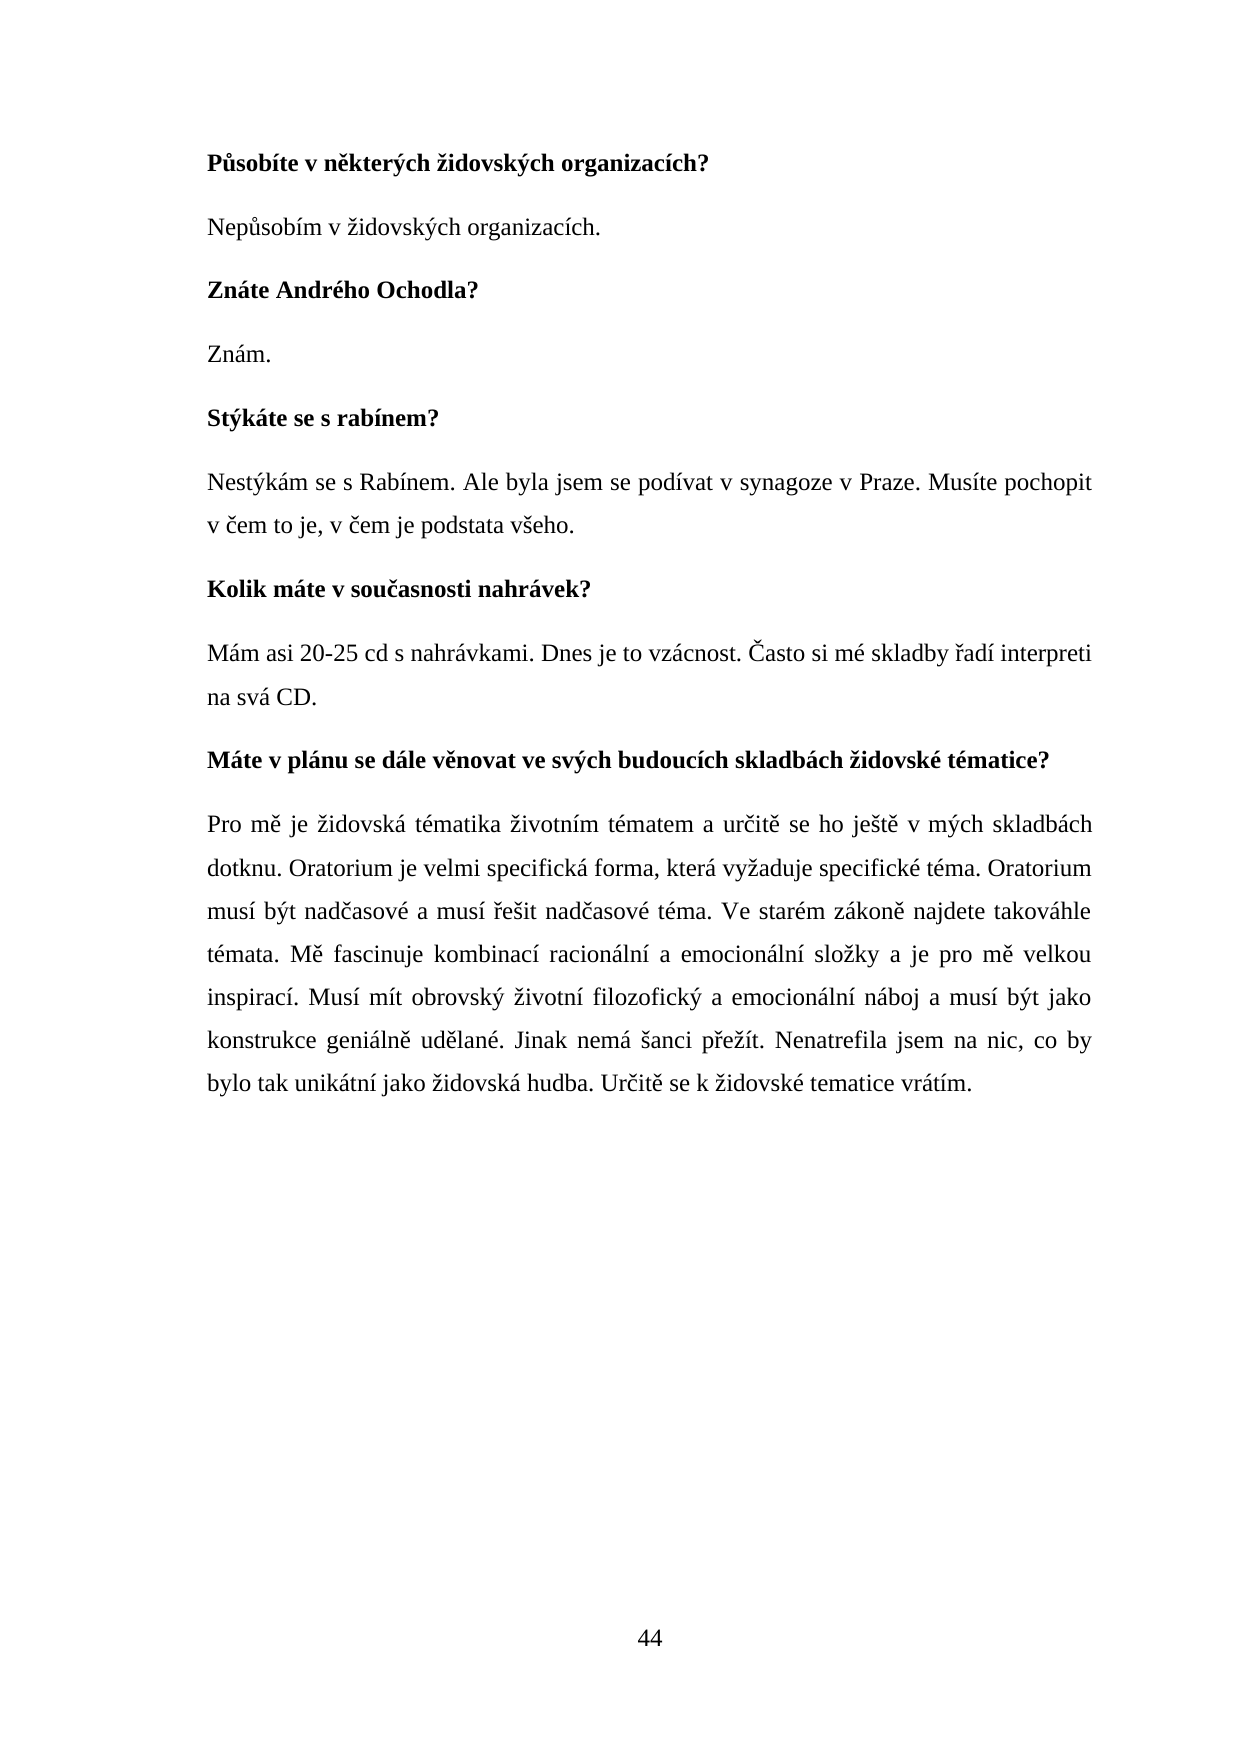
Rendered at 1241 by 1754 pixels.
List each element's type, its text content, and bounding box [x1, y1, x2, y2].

text Znám. [207, 339, 1092, 368]
text Pro mě je židovská tématika životním tématem a určitě se ho ještě v mých skladbách dotknu. Oratorium je velmi specifická forma, která vyžaduje specifické téma. Oratorium musí být nadčasové a musí řešit nadčasové téma. Ve starém zákoně najdete takováhle témata. Mě fascinuje kombinací racionální a emocionální složky a je pro mě velkou inspirací. Musí mít obrovský životní filozofický a emocionální náboj a musí být jako konstrukce geniálně udělané. Jinak nemá šanci přežít. Nenatrefila jsem na nic, co by bylo tak unikátní jako židovská hudba. Určitě se k židovské tematice vrátím. [207, 809, 1092, 1097]
text Působíte v některých židovských organizacích? [207, 148, 1092, 176]
text Kolik máte v současnosti nahrávek? [207, 574, 1092, 603]
text Znáte Andrého Ochodla? [207, 276, 1092, 304]
text Nepůsobím v židovských organizacích. [207, 212, 1092, 240]
text Stýkáte se s rabínem? [207, 403, 1092, 432]
text Máte v plánu se dále věnovat ve svých budoucích skladbách židovské tématice? [207, 746, 1092, 774]
text Nestýkám se s Rabínem. Ale byla jsem se podívat v synagoze v Praze. Musíte pochopit v čem to je, v čem je podstata všeho. [207, 467, 1092, 539]
text Mám asi 20-25 cd s nahrávkami. Dnes je to vzácnost. Často si mé skladby řadí interpreti na svá CD. [207, 638, 1092, 710]
